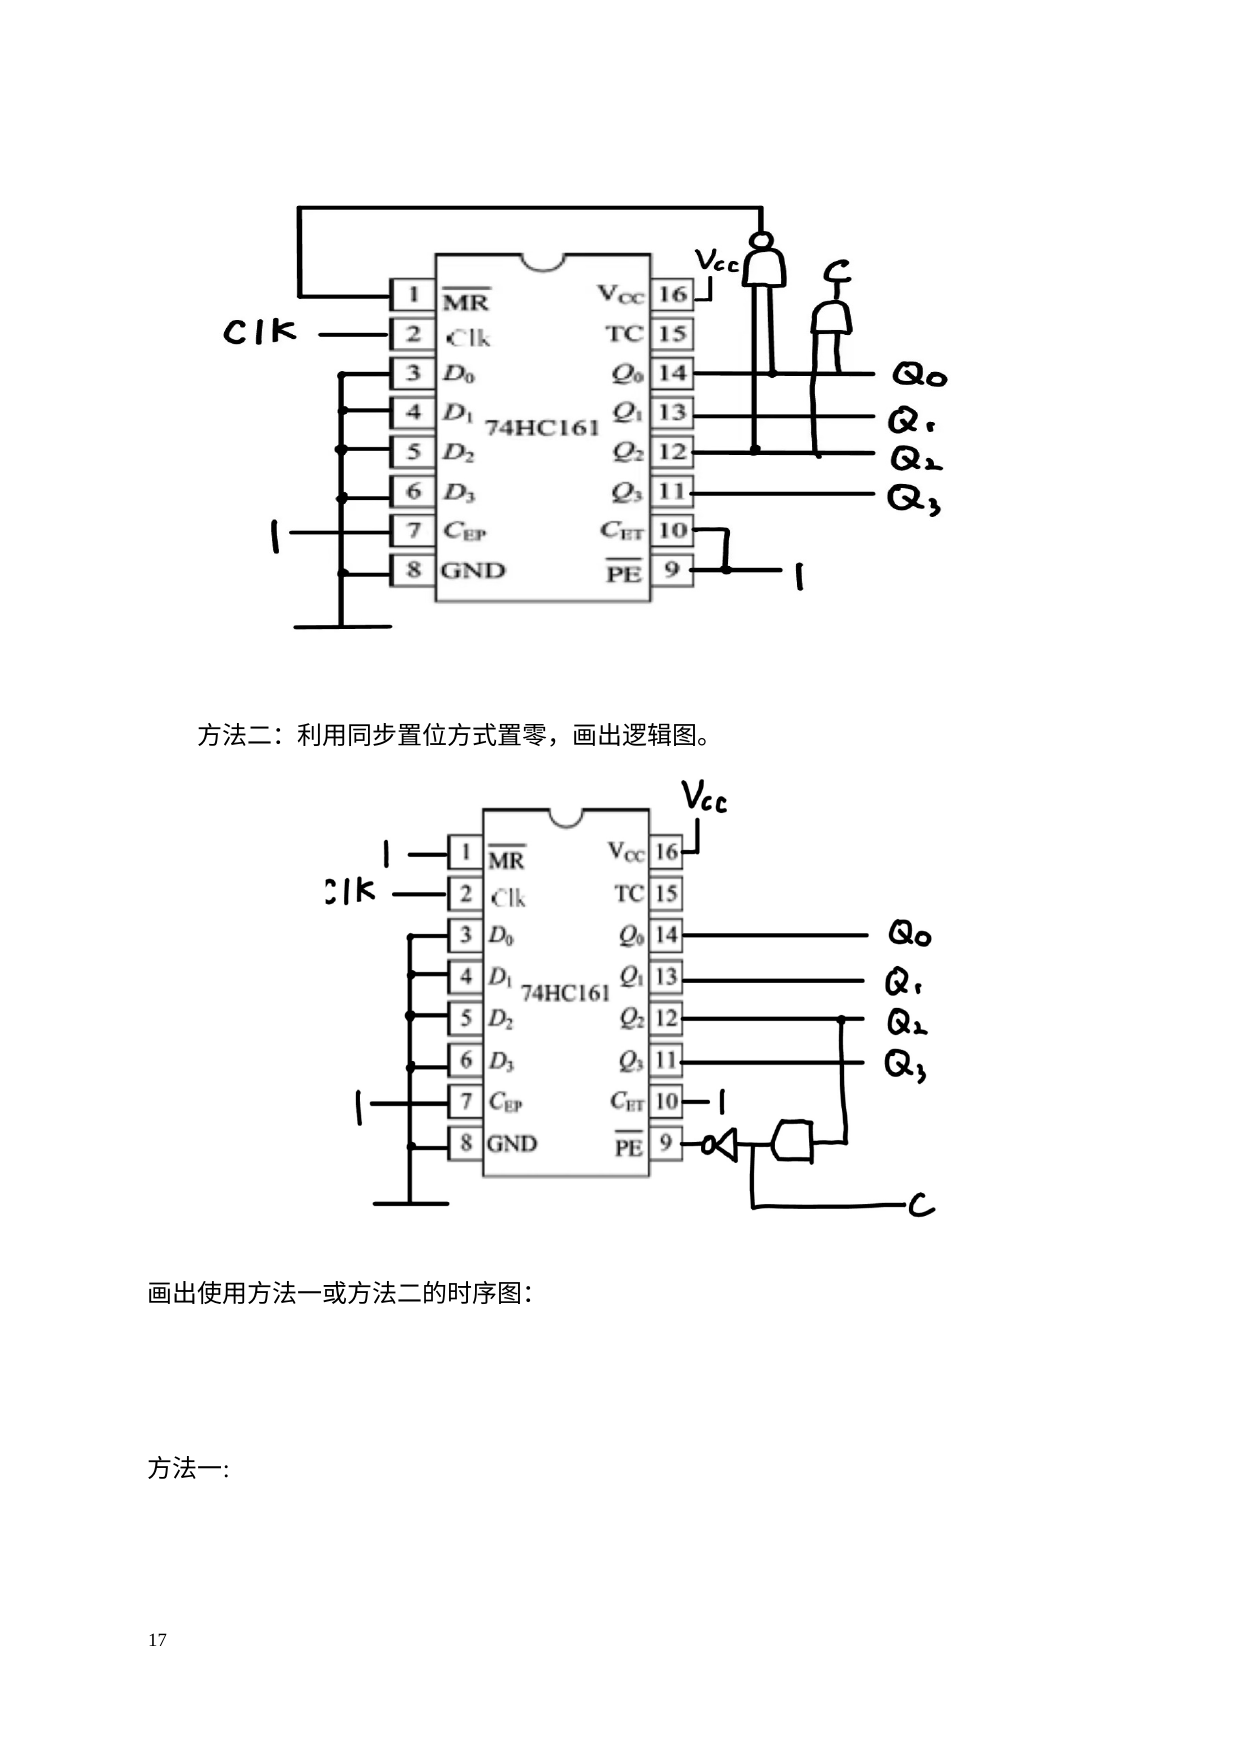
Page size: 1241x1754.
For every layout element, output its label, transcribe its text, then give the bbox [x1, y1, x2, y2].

text 方法一: [148, 1434, 1092, 1499]
picture [208, 178, 1032, 683]
text 画出使用方法一或方法二的时序图： [148, 1259, 1092, 1324]
text 方法二：利用同步置位方式置零，画出逻辑图。 [148, 701, 1092, 766]
picture [325, 769, 959, 1234]
